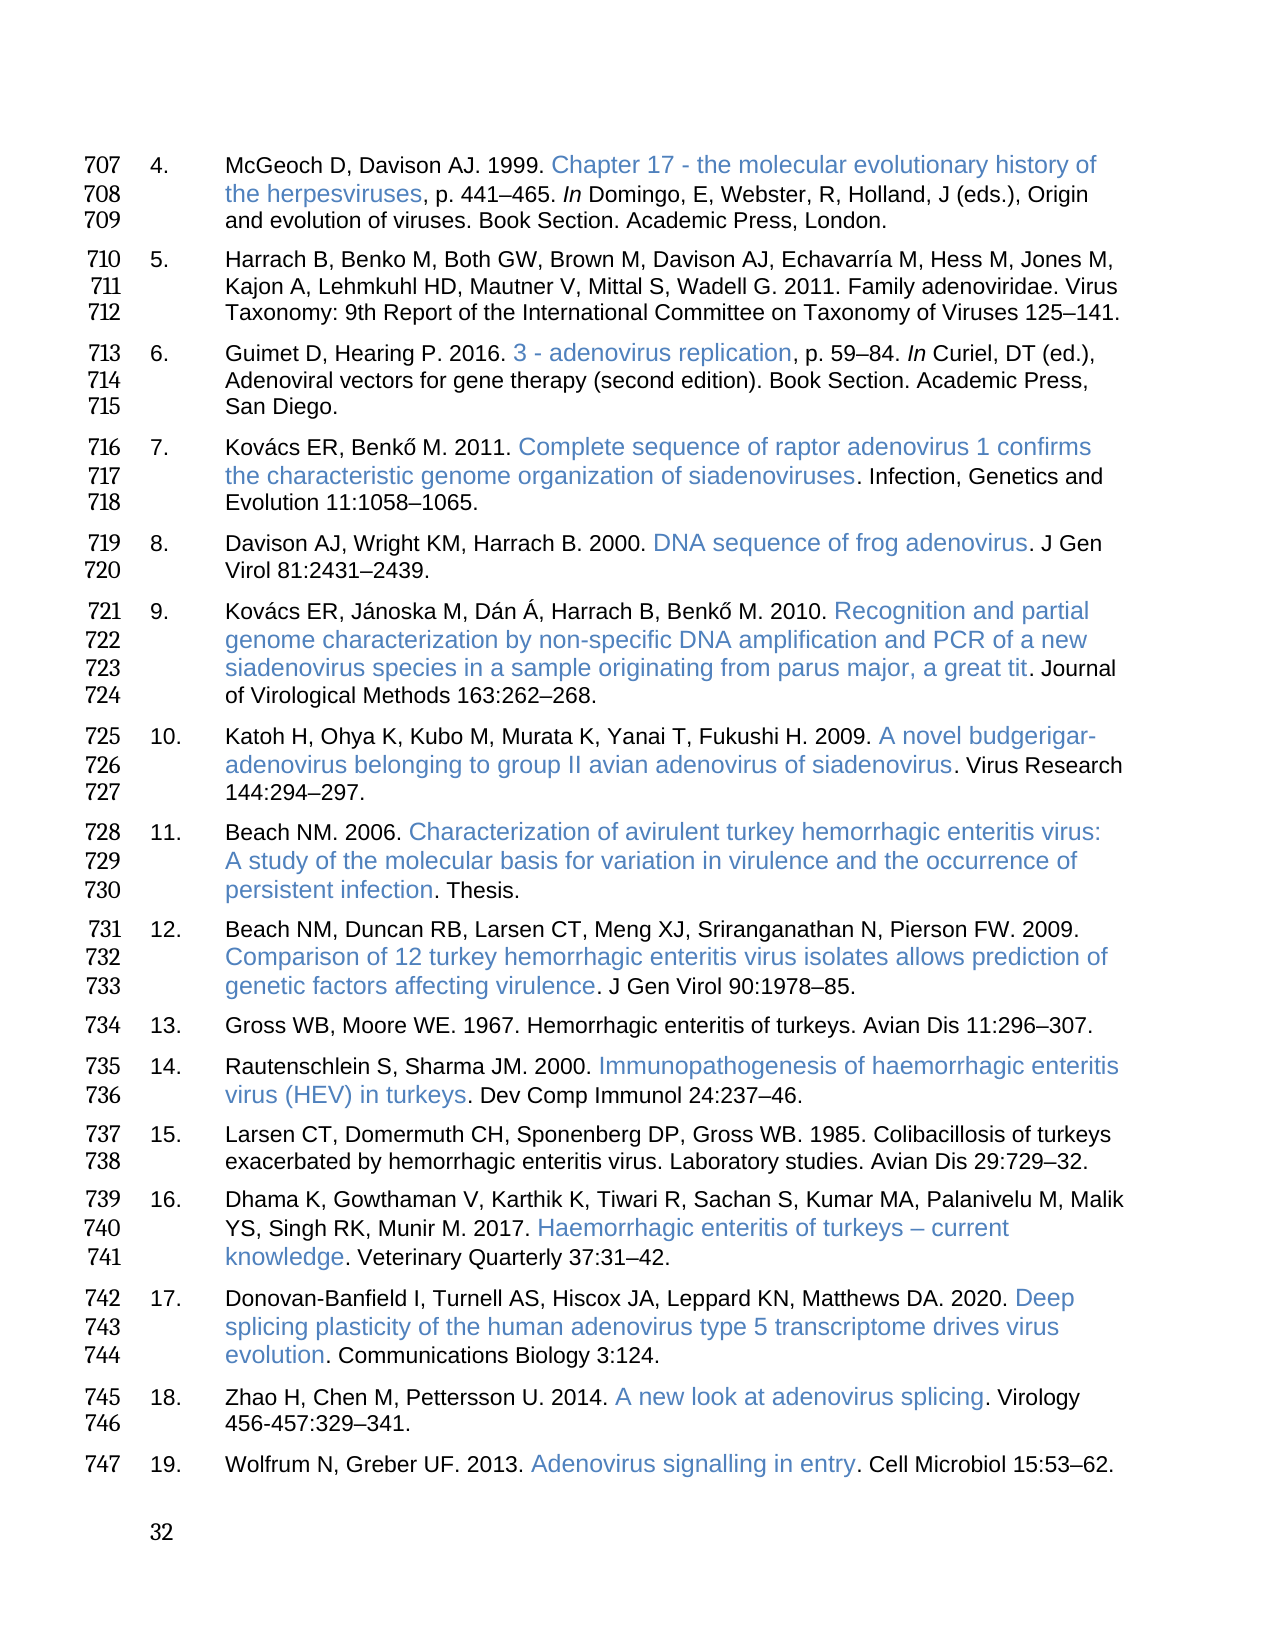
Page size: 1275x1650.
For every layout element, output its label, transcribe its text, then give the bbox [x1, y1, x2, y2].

text 9. Kovács ER, Jánoska M, Dán Á, Harrach B, Benkő M. 2010. Recognition and partial genome characterization by non-specific DNA amplification and PCR of a new siadenovirus species in a sample originating from parus major, a great tit. Journal of Virological Methods 163:262–268. [150, 596, 1125, 708]
text 7. Kovács ER, Benkő M. 2011. Complete sequence of raptor adenovirus 1 confirms the characteristic genome organization of siadenoviruses. Infection, Genetics and Evolution 11:1058–1065. [150, 432, 1125, 516]
text 10. Katoh H, Ohya K, Kubo M, Murata K, Yanai T, Fukushi H. 2009. A novel budgerigar-adenovirus belonging to group II avian adenovirus of siadenovirus. Virus Research 144:294–297. [150, 721, 1125, 805]
text 4. McGeoch D, Davison AJ. 1999. Chapter 17 - the molecular evolutionary history of the herpesviruses, p. 441–465. In Domingo, E, Webster, R, Holland, J (eds.), Origin and evolution of viruses. Book Section. Academic Press, London. [150, 150, 1125, 234]
text 8. Davison AJ, Wright KM, Harrach B. 2000. DNA sequence of frog adenovirus. J Gen Virol 81:2431–2439. [150, 528, 1125, 583]
text 19. Wolfrum N, Greber UF. 2013. Adenovirus signalling in entry. Cell Microbiol 15:53–62. [150, 1449, 1125, 1478]
text 16. Dhama K, Gowthaman V, Karthik K, Tiwari R, Sachan S, Kumar MA, Palanivelu M, Malik YS, Singh RK, Munir M. 2017. Haemorrhagic enteritis of turkeys – current knowledge. Veterinary Quarterly 37:31–42. [150, 1186, 1125, 1270]
text 13. Gross WB, Moore WE. 1967. Hemorrhagic enteritis of turkeys. Avian Dis 11:296–307. [150, 1012, 1125, 1039]
text 11. Beach NM. 2006. Characterization of avirulent turkey hemorrhagic enteritis virus: A study of the molecular basis for variation in virulence and the occurrence of persistent infection. Thesis. [150, 817, 1125, 903]
text 12. Beach NM, Duncan RB, Larsen CT, Meng XJ, Sriranganathan N, Pierson FW. 2009. Comparison of 12 turkey hemorrhagic enteritis virus isolates allows prediction of genetic factors affecting virulence. J Gen Virol 90:1978–85. [150, 916, 1125, 1000]
text 17. Donovan-Banfield I, Turnell AS, Hiscox JA, Leppard KN, Matthews DA. 2020. Deep splicing plasticity of the human adenovirus type 5 transcriptome drives virus evolution. Communications Biology 3:124. [150, 1283, 1125, 1369]
text 14. Rautenschlein S, Sharma JM. 2000. Immunopathogenesis of haemorrhagic enteritis virus (HEV) in turkeys. Dev Comp Immunol 24:237–46. [150, 1051, 1125, 1109]
text 5. Harrach B, Benko M, Both GW, Brown M, Davison AJ, Echavarría M, Hess M, Jones M, Kajon A, Lehmkuhl HD, Mautner V, Mittal S, Wadell G. 2011. Family adenoviridae. Virus Taxonomy: 9th Report of the International Committee on Taxonomy of Viruses 125–141. [150, 246, 1125, 325]
text 6. Guimet D, Hearing P. 2016. 3 - adenovirus replication, p. 59–84. In Curiel, DT (ed.), Adenoviral vectors for gene therapy (second edition). Book Section. Academic Press, San Diego. [150, 338, 1125, 419]
text 18. Zhao H, Chen M, Pettersson U. 2014. A new look at adenovirus splicing. Virology 456-457:329–341. [150, 1382, 1125, 1437]
text 15. Larsen CT, Domermuth CH, Sponenberg DP, Gross WB. 1985. Colibacillosis of turkeys exacerbated by hemorrhagic enteritis virus. Laboratory studies. Avian Dis 29:729–32. [150, 1121, 1125, 1174]
